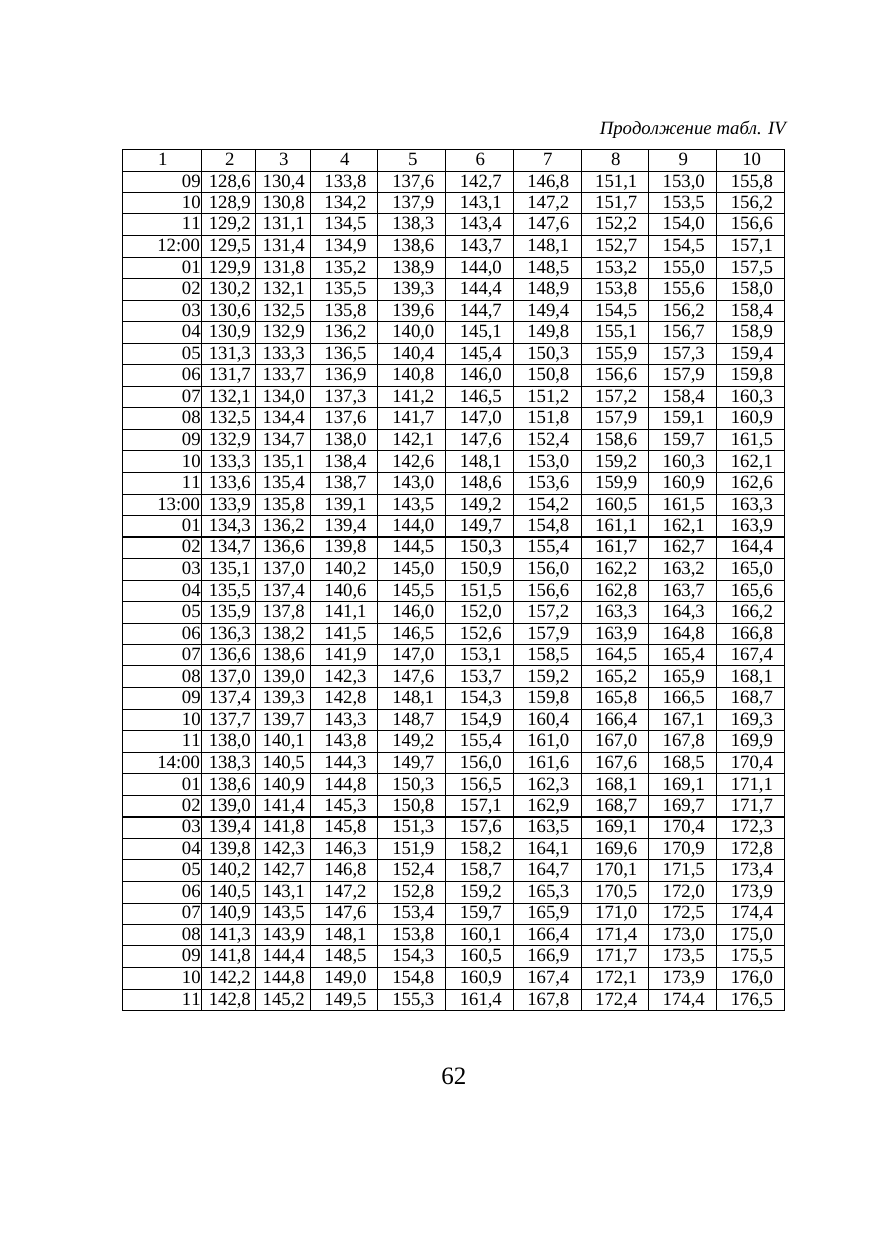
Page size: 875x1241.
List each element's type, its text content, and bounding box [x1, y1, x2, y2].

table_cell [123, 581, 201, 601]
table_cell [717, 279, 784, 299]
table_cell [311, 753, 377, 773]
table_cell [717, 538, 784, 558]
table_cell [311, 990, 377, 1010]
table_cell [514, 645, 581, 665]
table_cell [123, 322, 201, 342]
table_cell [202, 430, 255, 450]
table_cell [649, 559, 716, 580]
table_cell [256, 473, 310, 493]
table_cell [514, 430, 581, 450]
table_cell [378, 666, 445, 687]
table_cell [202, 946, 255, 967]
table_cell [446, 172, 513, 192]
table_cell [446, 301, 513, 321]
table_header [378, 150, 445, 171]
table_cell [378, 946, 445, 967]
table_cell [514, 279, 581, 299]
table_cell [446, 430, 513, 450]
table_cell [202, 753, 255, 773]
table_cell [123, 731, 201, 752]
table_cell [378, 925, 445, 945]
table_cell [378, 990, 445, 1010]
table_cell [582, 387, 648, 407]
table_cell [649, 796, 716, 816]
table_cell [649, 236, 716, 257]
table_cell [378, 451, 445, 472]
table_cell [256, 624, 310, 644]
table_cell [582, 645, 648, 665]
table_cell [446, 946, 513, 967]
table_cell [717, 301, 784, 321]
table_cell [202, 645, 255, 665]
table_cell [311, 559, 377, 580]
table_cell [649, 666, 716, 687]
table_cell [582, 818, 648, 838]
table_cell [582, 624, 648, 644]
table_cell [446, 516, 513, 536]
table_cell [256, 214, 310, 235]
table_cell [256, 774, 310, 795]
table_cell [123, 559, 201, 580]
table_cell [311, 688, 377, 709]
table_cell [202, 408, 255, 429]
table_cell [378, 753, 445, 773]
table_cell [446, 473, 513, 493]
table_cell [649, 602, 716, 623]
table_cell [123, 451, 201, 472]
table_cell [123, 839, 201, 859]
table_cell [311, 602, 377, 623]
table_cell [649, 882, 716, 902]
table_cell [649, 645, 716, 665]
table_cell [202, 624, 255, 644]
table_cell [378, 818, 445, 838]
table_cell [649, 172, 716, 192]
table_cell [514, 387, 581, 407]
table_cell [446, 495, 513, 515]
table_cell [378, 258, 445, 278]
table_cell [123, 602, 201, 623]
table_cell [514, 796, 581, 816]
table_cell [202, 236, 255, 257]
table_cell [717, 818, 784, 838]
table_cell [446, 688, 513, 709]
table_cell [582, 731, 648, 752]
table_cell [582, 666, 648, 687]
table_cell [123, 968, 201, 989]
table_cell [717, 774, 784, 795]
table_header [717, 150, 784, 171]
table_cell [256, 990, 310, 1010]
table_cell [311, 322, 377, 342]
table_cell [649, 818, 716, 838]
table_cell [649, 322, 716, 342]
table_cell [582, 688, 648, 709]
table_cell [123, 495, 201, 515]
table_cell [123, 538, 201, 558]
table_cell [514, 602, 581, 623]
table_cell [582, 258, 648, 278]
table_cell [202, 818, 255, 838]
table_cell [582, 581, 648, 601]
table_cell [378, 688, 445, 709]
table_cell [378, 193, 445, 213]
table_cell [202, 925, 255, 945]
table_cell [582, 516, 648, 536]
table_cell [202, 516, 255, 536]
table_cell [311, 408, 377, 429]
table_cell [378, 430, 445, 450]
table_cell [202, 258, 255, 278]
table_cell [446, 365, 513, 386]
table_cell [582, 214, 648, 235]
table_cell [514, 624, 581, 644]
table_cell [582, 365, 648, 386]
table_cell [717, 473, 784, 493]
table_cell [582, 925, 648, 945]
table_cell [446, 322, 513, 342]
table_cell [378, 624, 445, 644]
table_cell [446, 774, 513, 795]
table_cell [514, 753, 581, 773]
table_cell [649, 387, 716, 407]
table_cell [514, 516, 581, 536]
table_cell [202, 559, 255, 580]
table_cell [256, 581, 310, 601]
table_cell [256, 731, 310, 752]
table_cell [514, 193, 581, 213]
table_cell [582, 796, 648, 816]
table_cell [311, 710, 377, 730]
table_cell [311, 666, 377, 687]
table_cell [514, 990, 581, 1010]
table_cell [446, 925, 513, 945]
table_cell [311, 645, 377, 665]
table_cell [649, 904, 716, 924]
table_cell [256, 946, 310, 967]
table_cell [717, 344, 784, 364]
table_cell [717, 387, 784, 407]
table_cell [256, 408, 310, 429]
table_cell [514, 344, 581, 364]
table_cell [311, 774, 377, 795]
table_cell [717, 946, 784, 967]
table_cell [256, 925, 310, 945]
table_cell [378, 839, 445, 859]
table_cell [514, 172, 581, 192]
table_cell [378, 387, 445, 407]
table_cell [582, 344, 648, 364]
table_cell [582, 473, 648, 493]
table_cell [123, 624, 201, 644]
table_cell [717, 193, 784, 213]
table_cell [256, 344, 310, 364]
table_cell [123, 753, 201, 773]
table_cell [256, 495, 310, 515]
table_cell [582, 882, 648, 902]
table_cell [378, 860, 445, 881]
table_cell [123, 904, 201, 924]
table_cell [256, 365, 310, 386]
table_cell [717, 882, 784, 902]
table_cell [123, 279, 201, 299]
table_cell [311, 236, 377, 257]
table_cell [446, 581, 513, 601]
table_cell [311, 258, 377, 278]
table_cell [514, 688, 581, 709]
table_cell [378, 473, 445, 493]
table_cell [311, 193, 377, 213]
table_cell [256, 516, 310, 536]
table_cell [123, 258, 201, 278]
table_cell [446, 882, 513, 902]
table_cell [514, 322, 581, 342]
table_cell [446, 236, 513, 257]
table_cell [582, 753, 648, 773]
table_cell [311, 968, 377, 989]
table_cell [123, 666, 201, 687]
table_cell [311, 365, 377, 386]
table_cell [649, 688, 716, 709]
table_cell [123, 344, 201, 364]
subtitle 62 [198, 1061, 709, 1090]
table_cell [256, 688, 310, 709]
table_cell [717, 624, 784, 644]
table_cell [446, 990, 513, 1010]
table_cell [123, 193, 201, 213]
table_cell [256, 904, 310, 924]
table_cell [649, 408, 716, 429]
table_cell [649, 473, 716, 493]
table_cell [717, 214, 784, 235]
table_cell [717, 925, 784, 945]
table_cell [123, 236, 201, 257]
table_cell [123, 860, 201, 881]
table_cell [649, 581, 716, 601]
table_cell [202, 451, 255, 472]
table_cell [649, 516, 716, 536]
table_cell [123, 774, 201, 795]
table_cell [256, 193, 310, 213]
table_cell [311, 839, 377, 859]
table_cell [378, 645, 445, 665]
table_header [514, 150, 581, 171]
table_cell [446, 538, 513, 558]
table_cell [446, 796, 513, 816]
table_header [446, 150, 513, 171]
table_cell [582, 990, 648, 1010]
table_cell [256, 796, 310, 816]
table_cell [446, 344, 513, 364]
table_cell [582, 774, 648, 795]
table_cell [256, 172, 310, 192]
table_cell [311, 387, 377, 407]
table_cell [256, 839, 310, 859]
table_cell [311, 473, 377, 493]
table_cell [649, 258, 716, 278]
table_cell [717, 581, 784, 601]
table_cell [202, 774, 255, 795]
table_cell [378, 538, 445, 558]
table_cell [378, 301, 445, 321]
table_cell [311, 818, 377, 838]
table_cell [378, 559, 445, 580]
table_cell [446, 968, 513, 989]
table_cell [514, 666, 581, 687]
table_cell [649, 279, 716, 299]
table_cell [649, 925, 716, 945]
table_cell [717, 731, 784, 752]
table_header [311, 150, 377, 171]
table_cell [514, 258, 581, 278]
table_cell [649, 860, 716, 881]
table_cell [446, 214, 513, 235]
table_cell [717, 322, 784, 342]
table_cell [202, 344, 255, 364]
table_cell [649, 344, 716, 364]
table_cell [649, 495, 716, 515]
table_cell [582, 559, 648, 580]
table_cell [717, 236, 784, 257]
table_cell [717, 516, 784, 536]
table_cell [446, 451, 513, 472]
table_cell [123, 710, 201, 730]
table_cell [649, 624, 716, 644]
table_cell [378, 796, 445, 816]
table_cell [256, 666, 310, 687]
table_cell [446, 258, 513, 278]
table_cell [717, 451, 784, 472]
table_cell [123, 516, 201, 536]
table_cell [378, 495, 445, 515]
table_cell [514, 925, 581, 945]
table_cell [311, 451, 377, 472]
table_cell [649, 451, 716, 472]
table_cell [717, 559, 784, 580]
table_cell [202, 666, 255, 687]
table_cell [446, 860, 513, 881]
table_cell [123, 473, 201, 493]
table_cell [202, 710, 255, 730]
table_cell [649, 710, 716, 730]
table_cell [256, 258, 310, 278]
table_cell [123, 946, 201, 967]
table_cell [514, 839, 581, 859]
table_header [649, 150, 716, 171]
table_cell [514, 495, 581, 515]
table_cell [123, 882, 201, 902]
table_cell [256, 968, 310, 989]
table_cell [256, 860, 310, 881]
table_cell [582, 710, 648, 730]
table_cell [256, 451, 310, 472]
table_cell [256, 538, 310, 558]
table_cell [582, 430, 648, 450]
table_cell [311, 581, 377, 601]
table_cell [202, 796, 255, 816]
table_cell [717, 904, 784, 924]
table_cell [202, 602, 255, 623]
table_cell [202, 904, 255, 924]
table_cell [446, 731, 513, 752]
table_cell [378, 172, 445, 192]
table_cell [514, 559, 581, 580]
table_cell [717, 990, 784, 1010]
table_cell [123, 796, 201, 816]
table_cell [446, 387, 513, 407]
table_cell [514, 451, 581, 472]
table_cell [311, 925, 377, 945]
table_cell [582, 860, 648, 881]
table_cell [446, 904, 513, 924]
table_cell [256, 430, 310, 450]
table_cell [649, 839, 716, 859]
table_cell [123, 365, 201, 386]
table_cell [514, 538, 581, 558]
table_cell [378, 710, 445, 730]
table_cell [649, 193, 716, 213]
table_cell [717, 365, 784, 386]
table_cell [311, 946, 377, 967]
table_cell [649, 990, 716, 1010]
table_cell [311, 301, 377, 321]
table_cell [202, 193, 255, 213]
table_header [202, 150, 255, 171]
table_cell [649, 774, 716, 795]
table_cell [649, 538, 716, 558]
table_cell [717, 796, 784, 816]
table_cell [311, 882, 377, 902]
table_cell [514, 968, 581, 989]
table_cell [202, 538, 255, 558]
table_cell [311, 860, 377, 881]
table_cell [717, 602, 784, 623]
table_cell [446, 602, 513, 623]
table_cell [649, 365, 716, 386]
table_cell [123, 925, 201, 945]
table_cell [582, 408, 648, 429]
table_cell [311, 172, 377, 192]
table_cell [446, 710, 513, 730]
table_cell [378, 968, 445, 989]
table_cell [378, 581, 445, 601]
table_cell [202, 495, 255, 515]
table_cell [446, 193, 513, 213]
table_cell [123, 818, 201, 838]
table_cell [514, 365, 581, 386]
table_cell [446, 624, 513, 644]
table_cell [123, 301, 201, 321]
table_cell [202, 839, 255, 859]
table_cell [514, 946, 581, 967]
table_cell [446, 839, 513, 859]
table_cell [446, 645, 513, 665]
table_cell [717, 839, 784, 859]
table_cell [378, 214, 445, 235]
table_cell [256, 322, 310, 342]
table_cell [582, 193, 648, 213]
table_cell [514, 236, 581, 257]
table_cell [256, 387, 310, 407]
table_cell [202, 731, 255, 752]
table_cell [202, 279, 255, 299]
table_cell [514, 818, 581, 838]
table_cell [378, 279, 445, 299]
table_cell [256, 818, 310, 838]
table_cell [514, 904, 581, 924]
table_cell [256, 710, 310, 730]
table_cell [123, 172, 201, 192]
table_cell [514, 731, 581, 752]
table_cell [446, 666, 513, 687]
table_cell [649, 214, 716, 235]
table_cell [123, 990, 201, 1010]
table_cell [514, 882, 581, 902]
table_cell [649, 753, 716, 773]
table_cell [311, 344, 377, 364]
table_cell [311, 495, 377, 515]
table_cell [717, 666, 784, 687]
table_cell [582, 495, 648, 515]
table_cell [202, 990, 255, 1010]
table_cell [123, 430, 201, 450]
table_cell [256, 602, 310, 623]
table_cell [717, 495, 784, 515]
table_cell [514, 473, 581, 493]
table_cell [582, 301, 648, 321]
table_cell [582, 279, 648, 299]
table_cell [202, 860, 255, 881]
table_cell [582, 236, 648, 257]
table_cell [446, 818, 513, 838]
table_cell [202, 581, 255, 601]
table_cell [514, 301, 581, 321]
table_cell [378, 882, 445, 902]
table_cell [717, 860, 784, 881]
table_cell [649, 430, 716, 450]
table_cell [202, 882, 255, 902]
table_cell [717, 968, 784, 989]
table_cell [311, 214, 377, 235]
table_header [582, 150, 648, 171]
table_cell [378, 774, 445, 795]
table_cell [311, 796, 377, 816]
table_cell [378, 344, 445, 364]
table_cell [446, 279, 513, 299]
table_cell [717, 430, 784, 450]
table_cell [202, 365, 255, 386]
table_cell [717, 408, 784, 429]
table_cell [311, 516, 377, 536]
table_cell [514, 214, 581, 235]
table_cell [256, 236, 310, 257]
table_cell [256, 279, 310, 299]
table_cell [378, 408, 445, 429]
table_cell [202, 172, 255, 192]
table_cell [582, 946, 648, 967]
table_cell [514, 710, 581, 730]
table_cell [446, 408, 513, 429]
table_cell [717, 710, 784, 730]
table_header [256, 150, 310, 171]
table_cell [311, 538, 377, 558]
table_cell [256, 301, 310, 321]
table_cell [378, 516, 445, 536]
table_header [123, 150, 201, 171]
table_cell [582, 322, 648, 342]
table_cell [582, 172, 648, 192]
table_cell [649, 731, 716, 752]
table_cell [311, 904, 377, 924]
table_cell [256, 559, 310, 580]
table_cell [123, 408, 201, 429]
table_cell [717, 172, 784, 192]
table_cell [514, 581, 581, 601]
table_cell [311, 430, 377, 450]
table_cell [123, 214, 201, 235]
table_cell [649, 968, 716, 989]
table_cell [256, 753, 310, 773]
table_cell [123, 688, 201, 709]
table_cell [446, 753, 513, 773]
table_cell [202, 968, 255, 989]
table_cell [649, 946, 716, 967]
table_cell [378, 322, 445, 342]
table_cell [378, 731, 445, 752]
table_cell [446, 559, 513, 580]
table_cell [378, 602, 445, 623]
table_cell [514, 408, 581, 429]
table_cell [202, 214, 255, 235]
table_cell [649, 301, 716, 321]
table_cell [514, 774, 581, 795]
text Продолжение табл. IV [77, 117, 785, 139]
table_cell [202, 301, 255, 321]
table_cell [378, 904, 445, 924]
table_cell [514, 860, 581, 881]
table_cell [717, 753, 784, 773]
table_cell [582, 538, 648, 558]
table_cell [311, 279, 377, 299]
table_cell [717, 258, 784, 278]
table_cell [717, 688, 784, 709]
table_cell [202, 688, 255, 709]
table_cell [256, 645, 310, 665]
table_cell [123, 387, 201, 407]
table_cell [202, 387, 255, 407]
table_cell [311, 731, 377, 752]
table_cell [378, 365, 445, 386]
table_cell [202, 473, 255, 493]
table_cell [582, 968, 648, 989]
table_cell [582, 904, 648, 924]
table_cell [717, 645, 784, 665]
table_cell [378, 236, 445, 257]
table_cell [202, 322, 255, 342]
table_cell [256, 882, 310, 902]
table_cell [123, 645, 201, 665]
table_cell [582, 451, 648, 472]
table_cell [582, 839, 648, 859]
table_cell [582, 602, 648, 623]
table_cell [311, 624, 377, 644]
